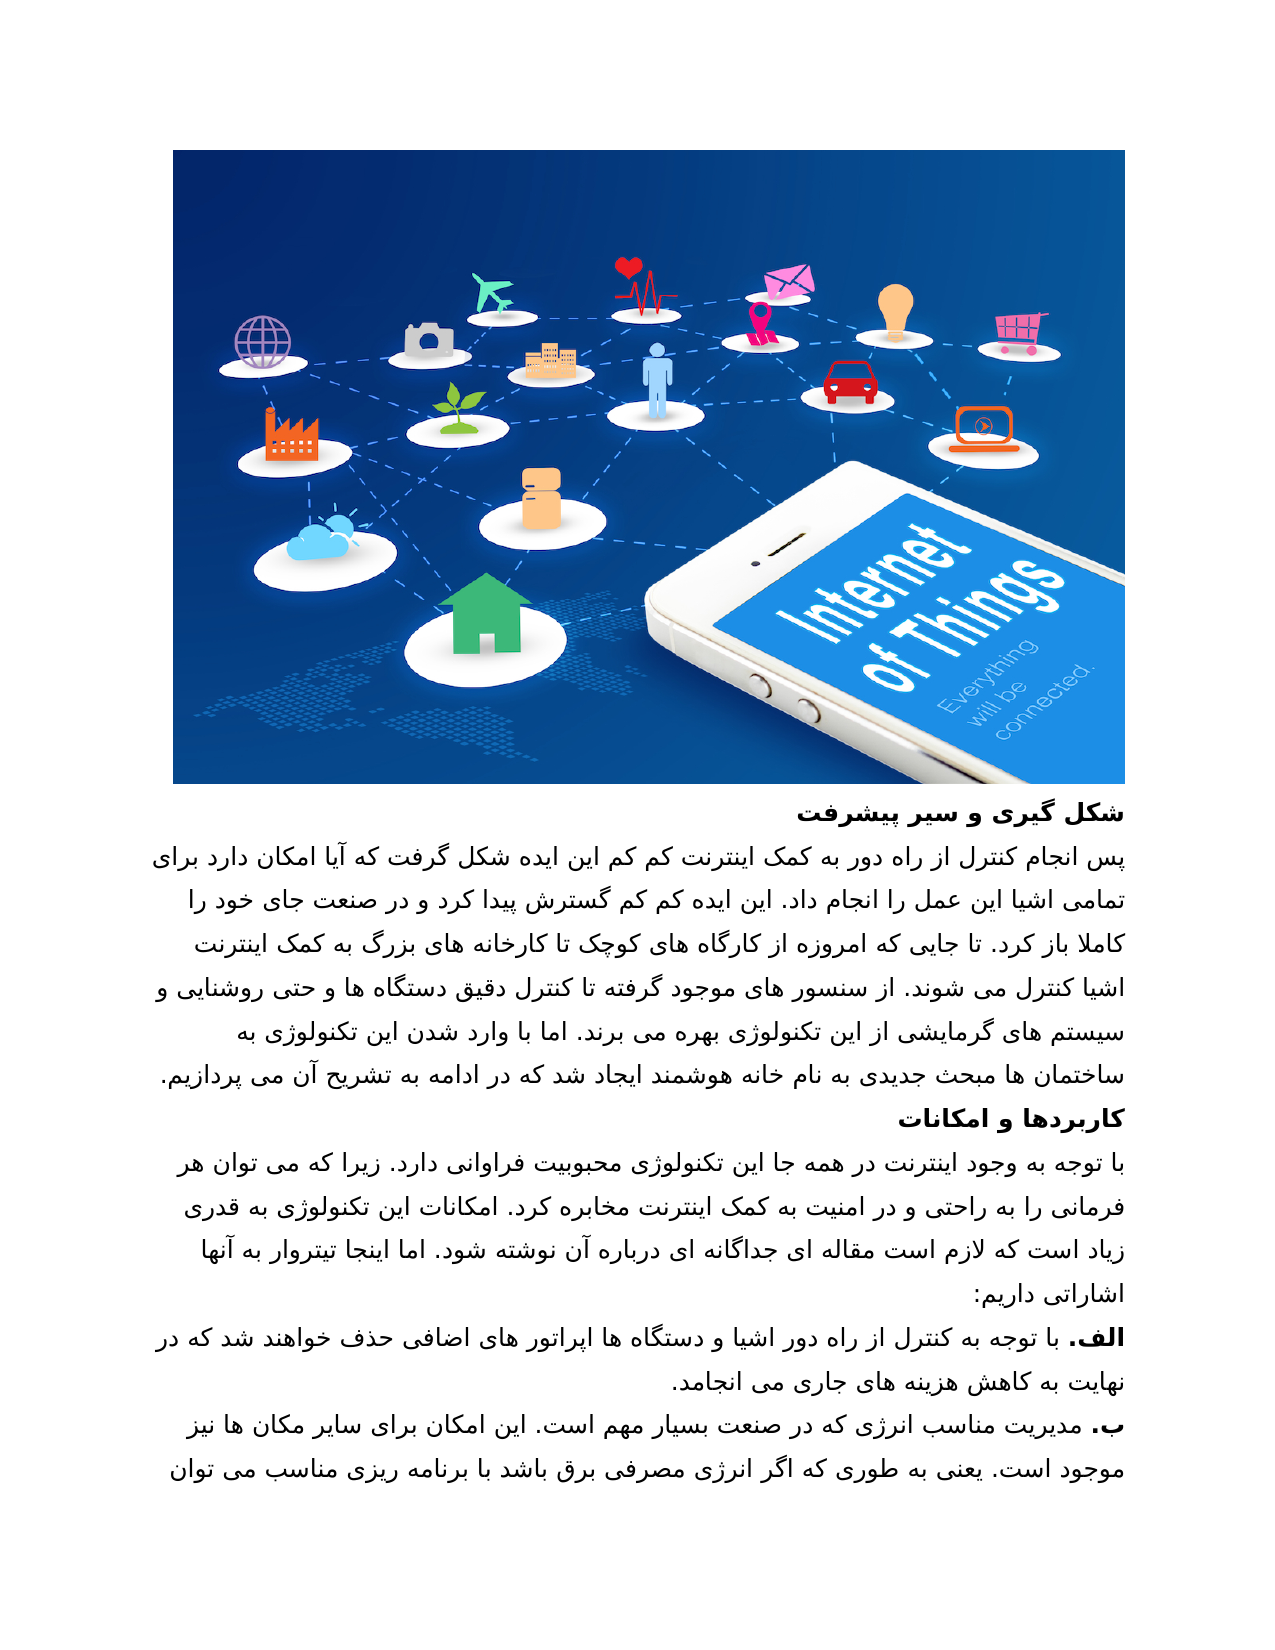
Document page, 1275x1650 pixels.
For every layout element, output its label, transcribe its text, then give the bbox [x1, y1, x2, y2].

picture [173, 150, 1125, 784]
text کاربردها و امکانات [150, 1104, 1125, 1133]
text شکل گیری و سیر پیشرفت [150, 798, 1125, 827]
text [150, 1148, 1125, 1483]
text پس انجام کنترل از راه دور به کمک اینترنت کم کم این ایده شکل گرفت که آیا امکان دارد برای تمامی اشیا این عمل را انجام داد. این ایده کم کم گسترش پیدا کرد و در صنعت جای خود را کاملا باز کرد. تا جایی که امروزه از کارگاه های کوچک تا کارخانه های بزرگ به کمک اینترنت اشیا کنترل می شوند. از سنسور های موجود گرفته تا کنترل دقیق دستگاه ها و حتی روشنایی و سیستم های گرمایشی از این تکنولوژی بهره می برند. اما با وارد شدن این تکنولوژی به ساختمان ها مبحث جدیدی به نام خانه هوشمند ایجاد شد که در ادامه به تشریح آن می پردازیم. [150, 842, 1125, 1090]
